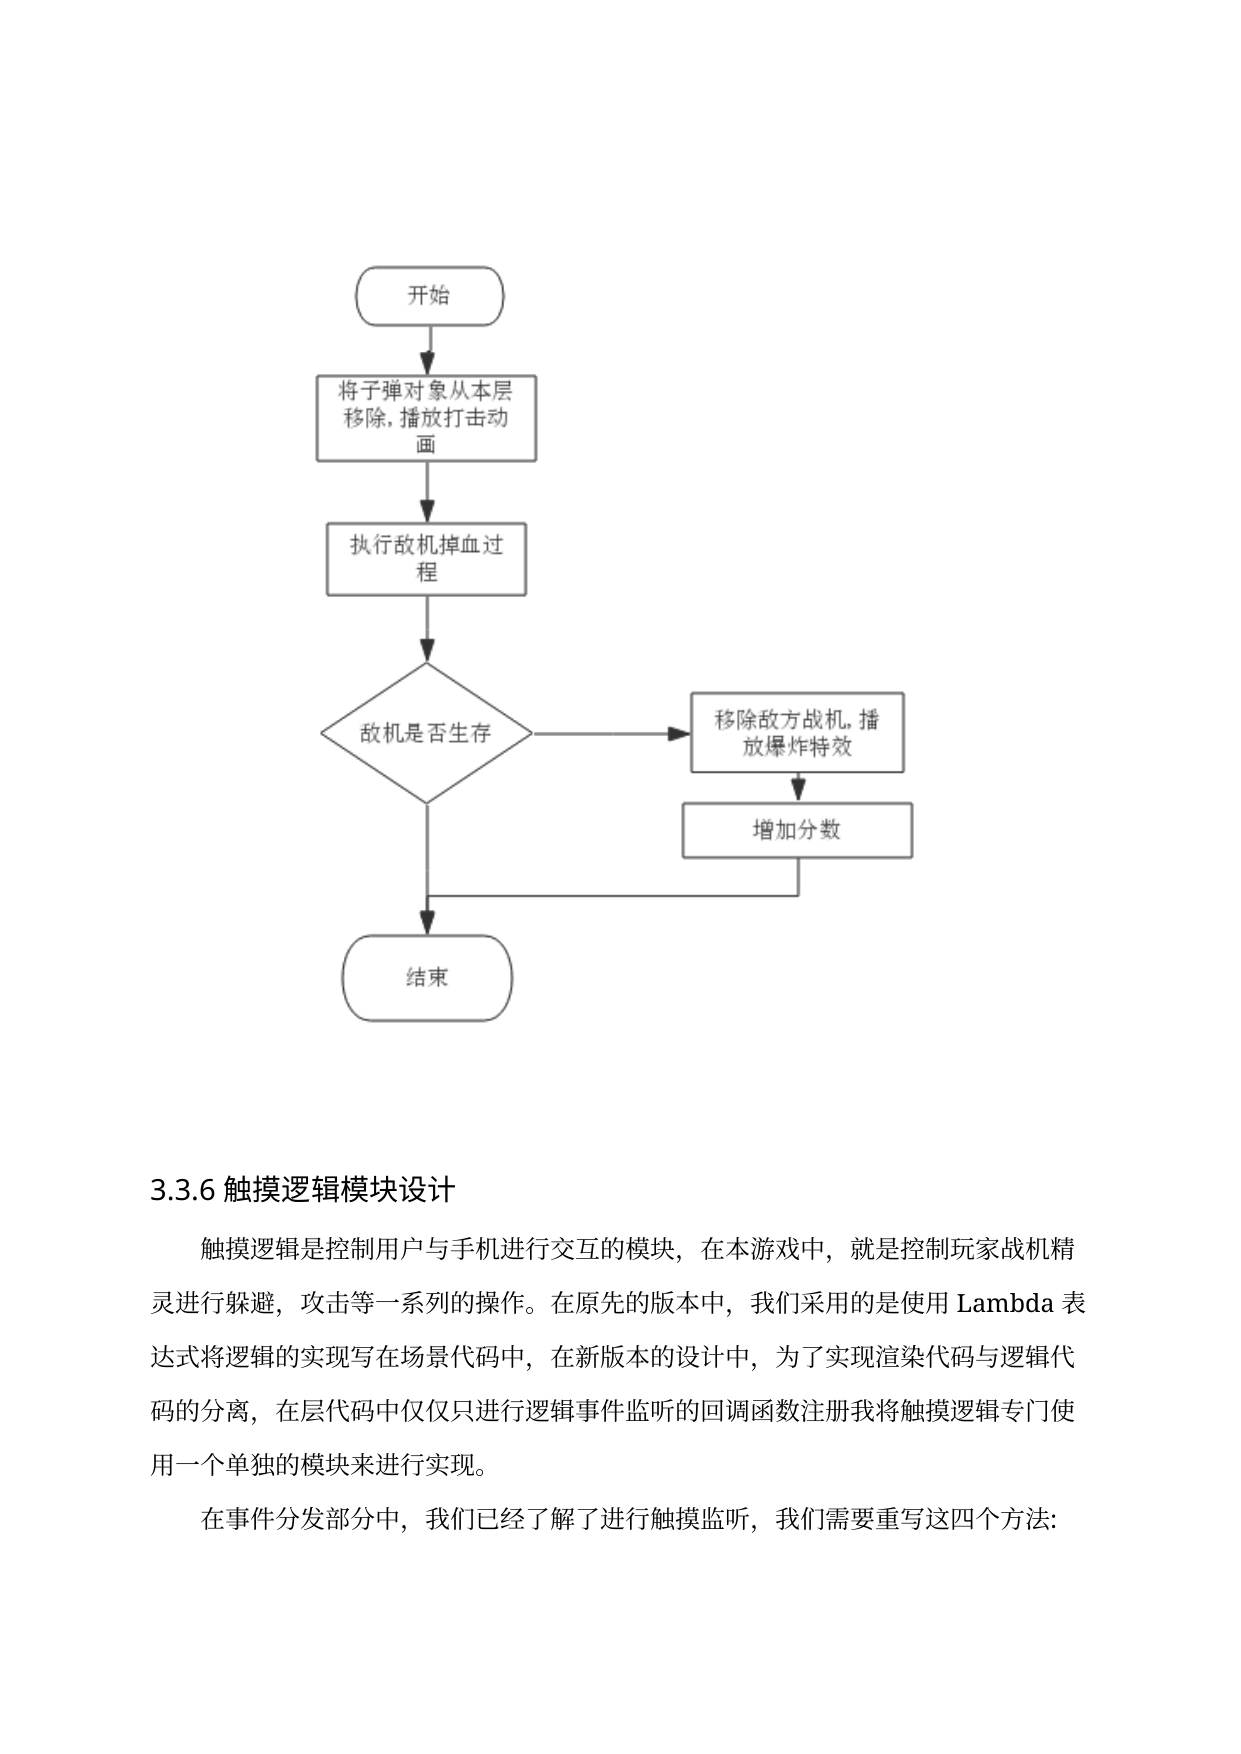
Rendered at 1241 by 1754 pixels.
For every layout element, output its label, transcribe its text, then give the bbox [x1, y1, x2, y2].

text 触摸逻辑是控制用户与手机进行交互的模块，在本游戏中，就是控制玩家战机精灵进行躲避，攻击等一系列的操作。在原先的版本中，我们采用的是使用 Lambda 表达式将逻辑的实现写在场景代码中，在新版本的设计中，为了实现渲染代码与逻辑代码的分离，在层代码中仅仅只进行逻辑事件监听的回调函数注册我将触摸逻辑专门使用一个单独的模块来进行实现。 [150, 1230, 1090, 1482]
text 3.3.6 触摸逻辑模块设计 [150, 1167, 1090, 1209]
picture [282, 201, 958, 1099]
text 在事件分发部分中，我们已经了解了进行触摸监听，我们需要重写这四个方法: [150, 1499, 1090, 1536]
